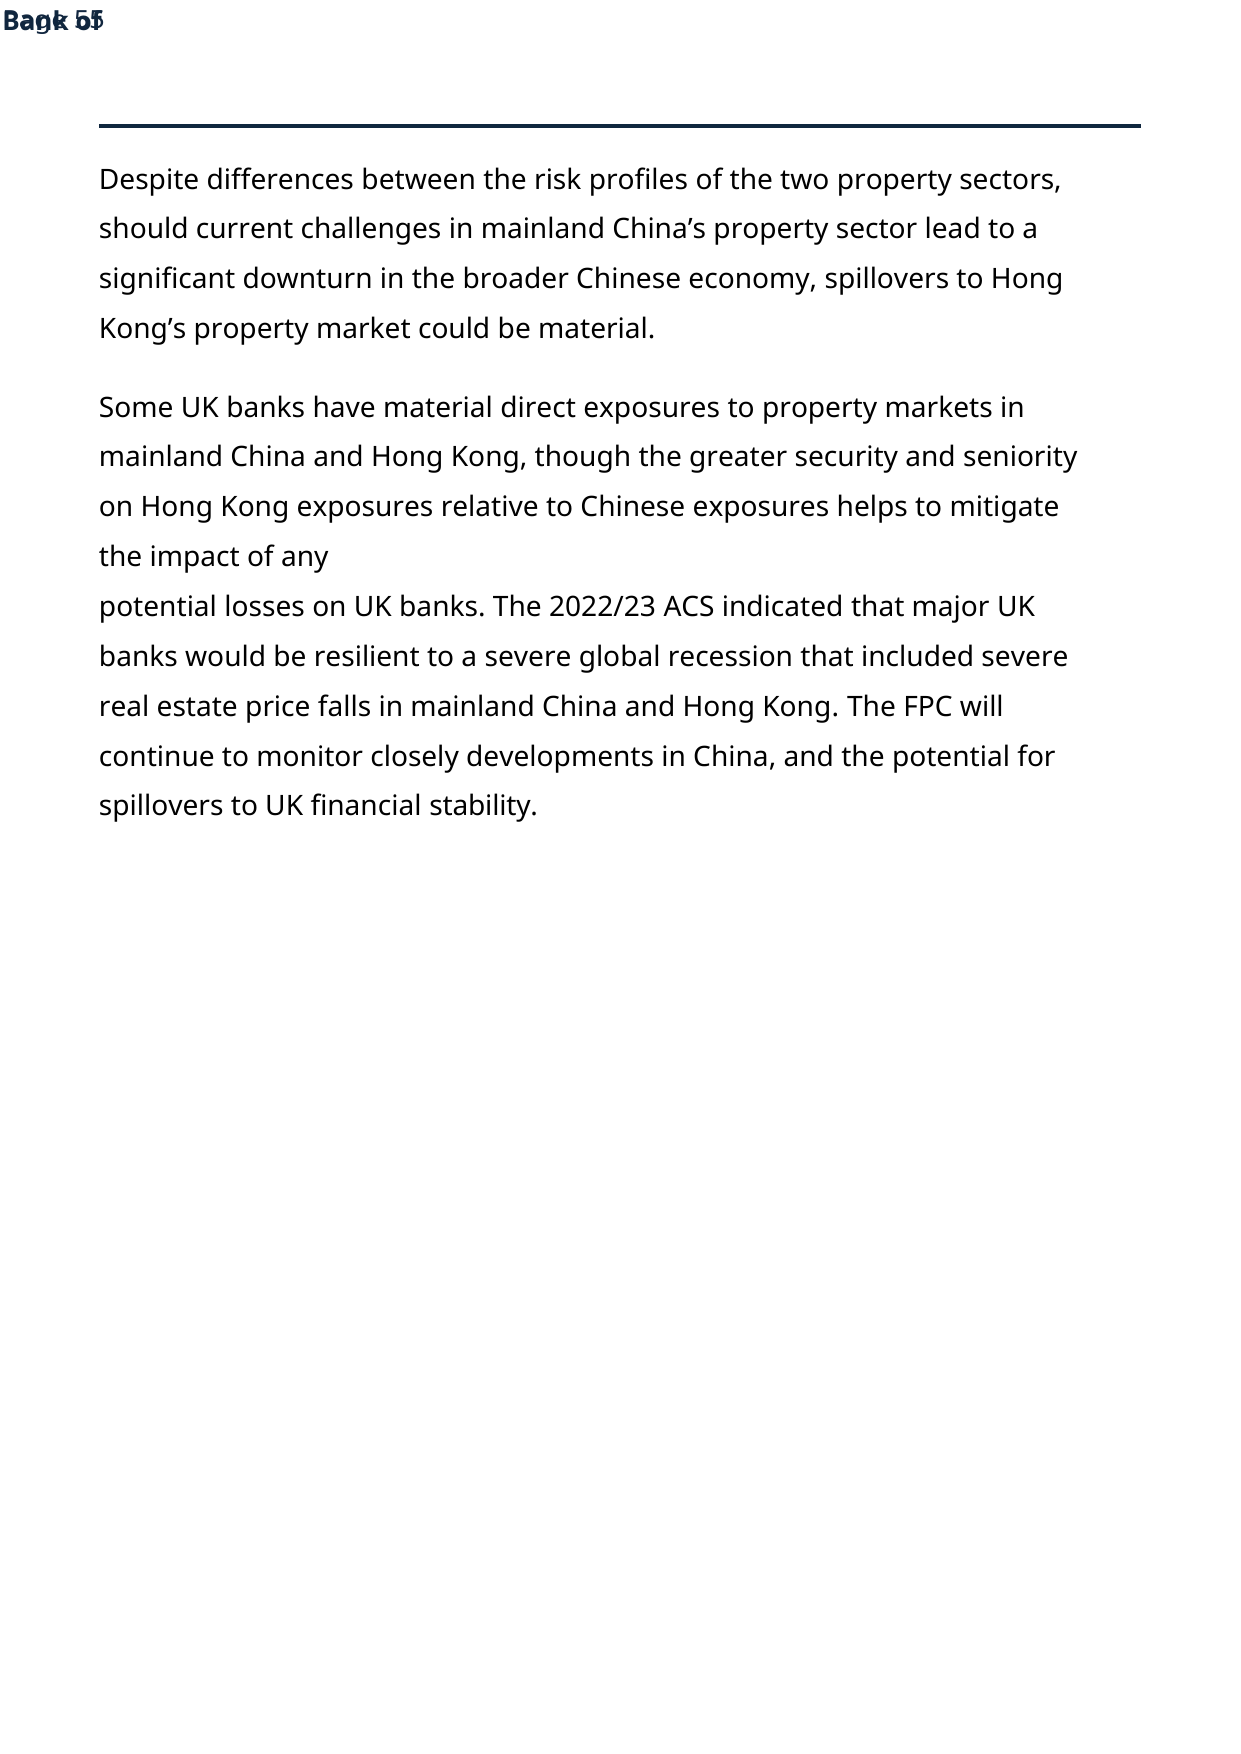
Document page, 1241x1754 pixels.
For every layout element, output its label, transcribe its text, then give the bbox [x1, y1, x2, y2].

text Some UK banks have material direct exposures to property markets in mainland China and Hong Kong, though the greater security and seniority on Hong Kong exposures relative to Chinese exposures helps to mitigate the impact of any [99, 387, 1103, 574]
text Despite differences between the risk profiles of the two property sectors, should current challenges in mainland China’s property sector lead to a significant downturn in the broader Chinese economy, spillovers to Hong Kong’s property market could be material. [99, 159, 1138, 347]
text potential losses on UK banks. The 2022/23 ACS indicated that major UK banks would be resilient to a severe global recession that included severe real estate price falls in mainland China and Hong Kong. The FPC will continue to monitor closely developments in China, and the potential for spillovers to UK financial stability. [99, 586, 1103, 824]
